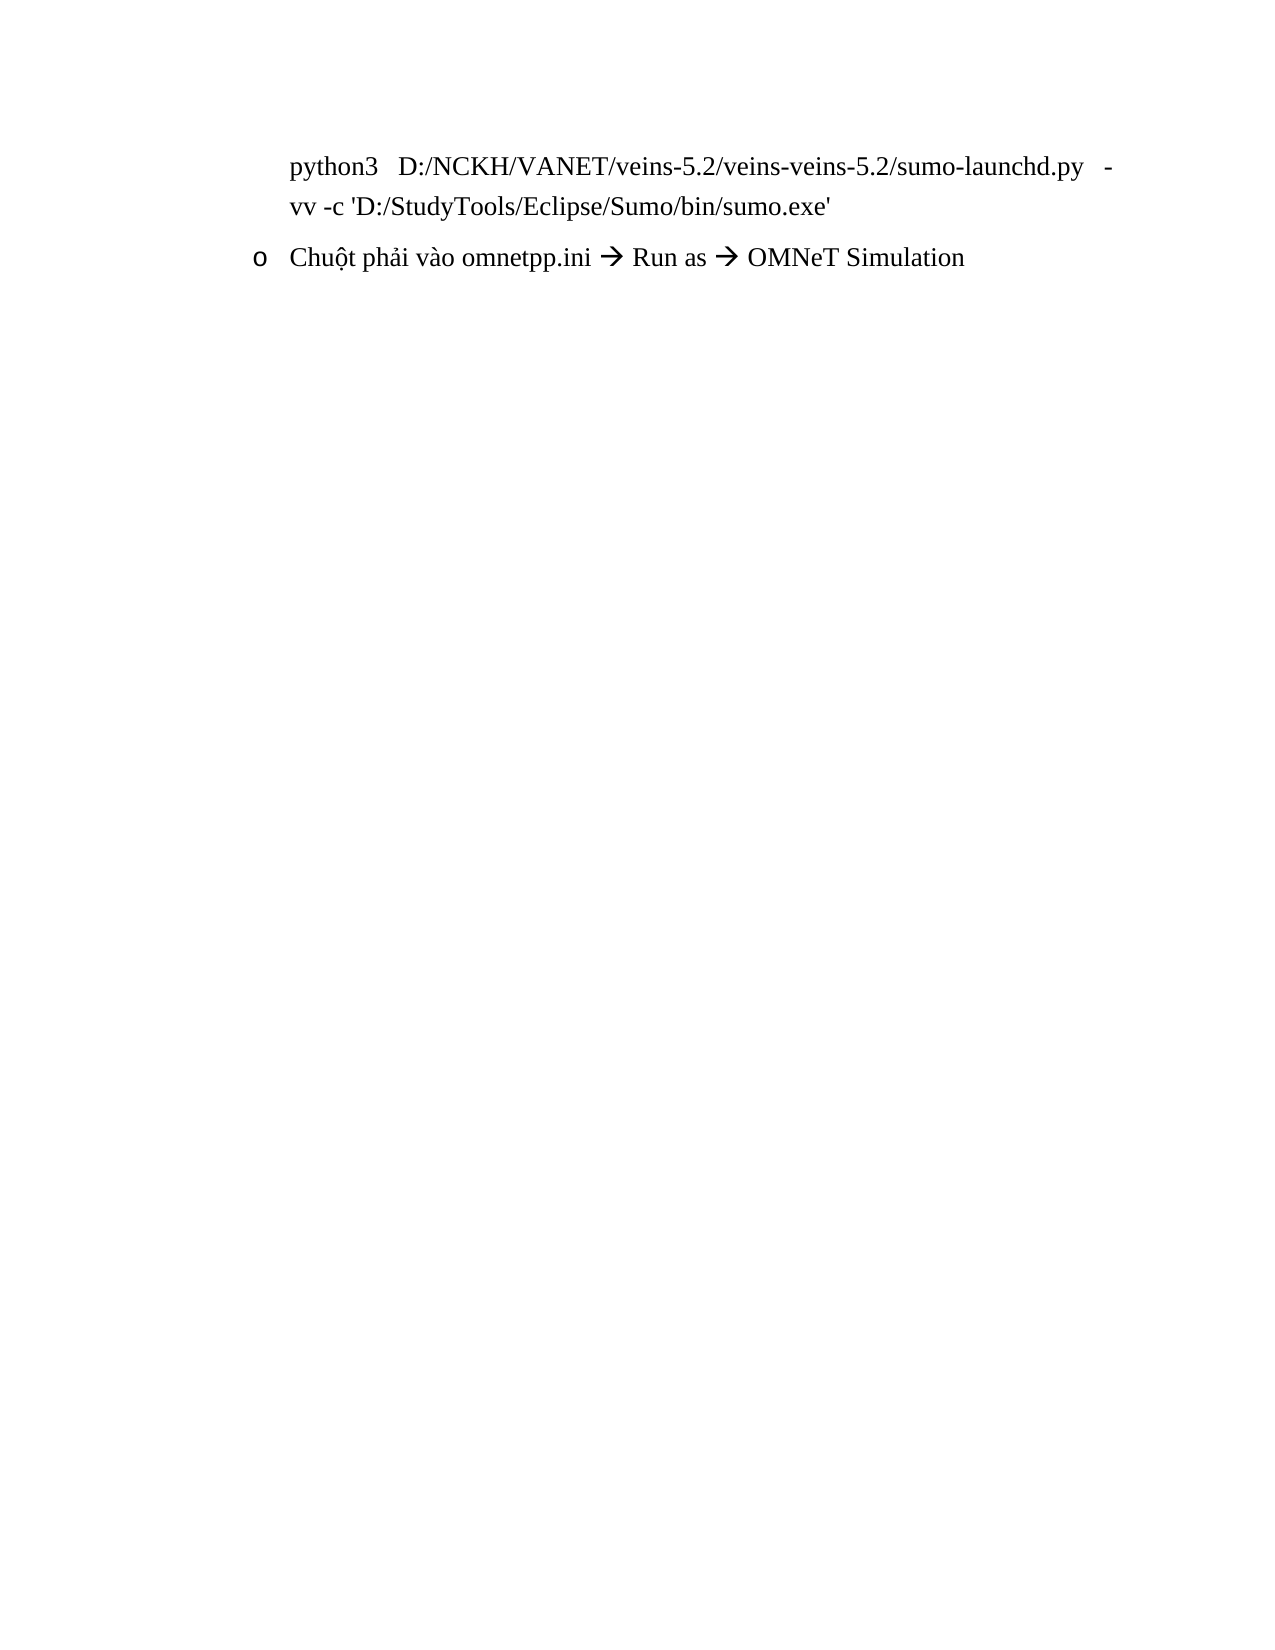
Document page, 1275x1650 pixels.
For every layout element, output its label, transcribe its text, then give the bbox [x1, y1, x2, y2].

list Chuột phải vào omnetpp.ini Run as OMNeT Simulation [252, 241, 1113, 275]
list python3 D:/NCKH/VANET/veins-5.2/veins-veins-5.2/sumo-launchd.py -vv -c 'D:/StudyTools/Eclipse/Sumo/bin/sumo.exe' [289, 150, 1113, 222]
